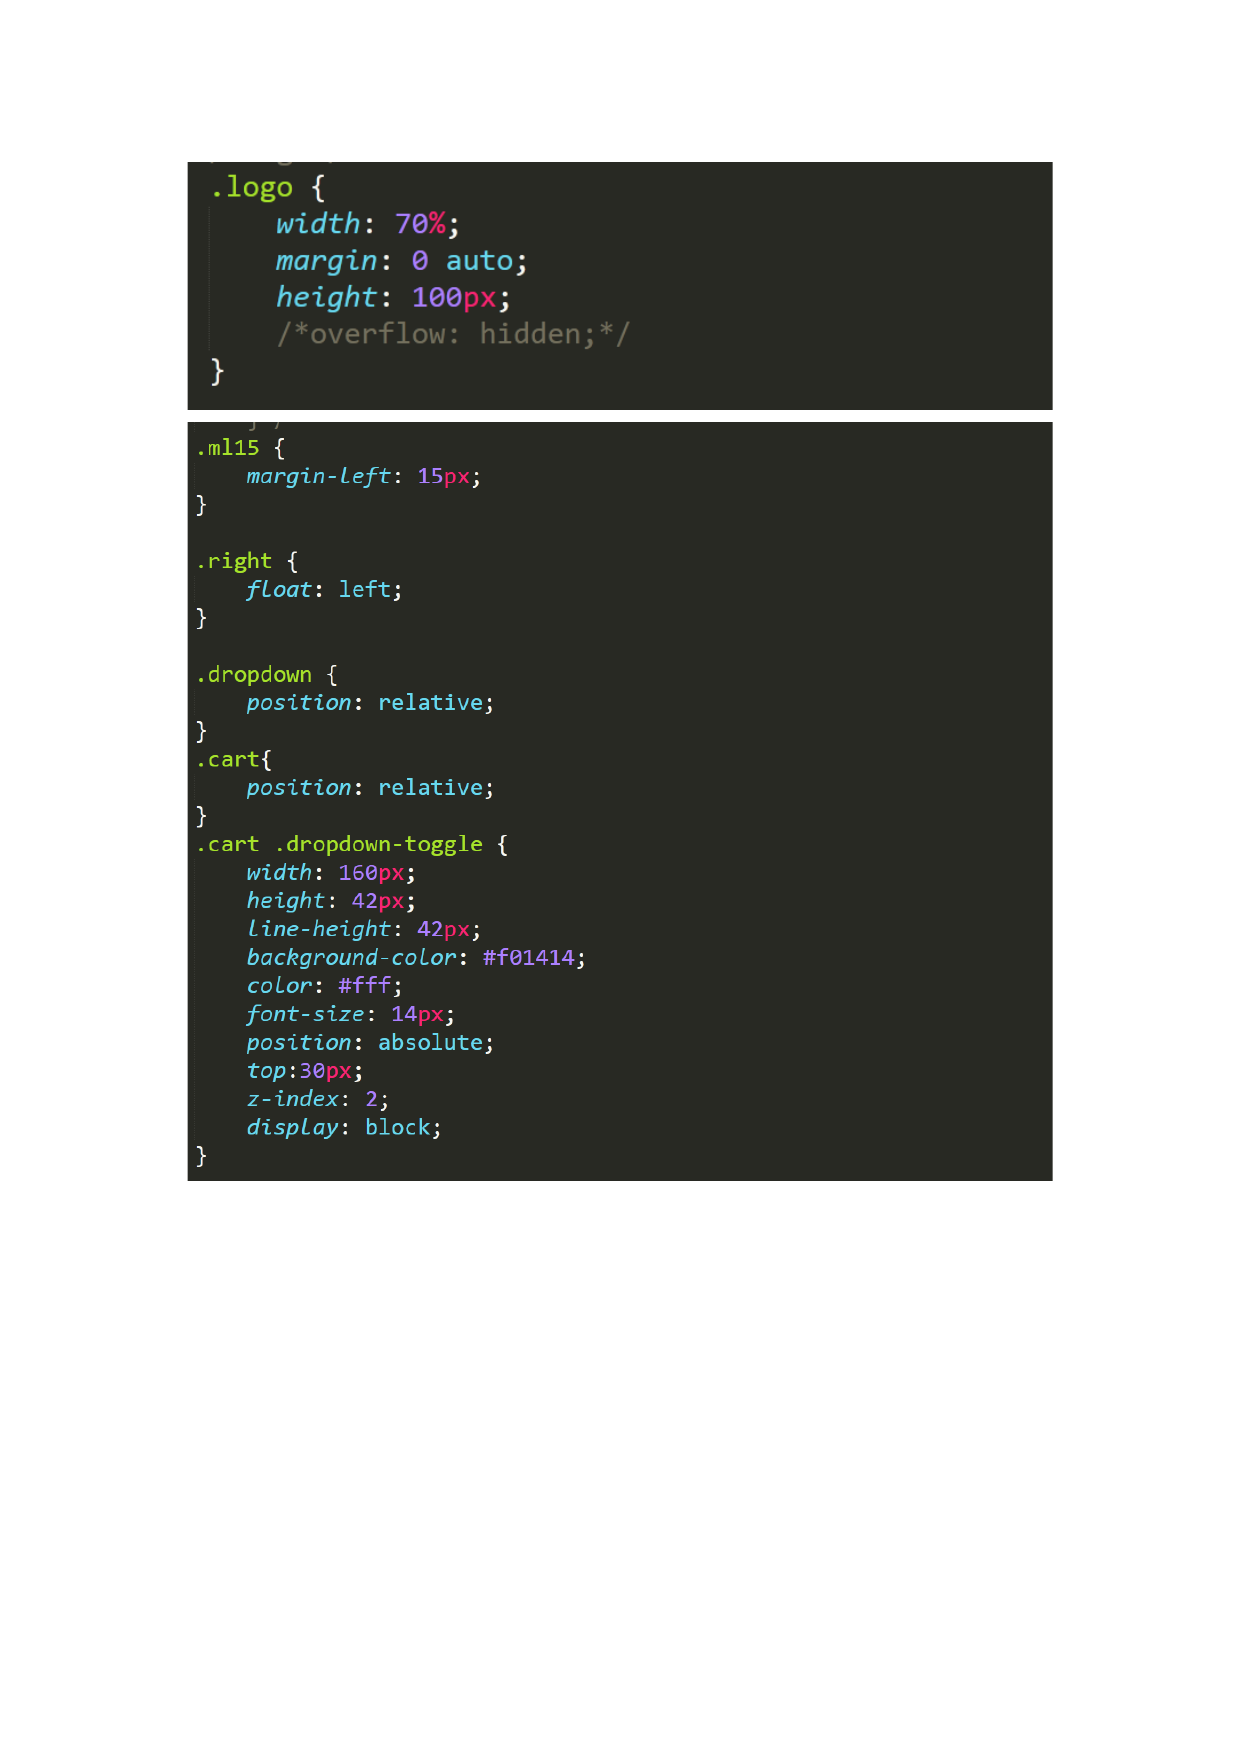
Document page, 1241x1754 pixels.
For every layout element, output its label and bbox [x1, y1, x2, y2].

picture [187, 162, 1053, 410]
picture [187, 422, 1053, 1181]
